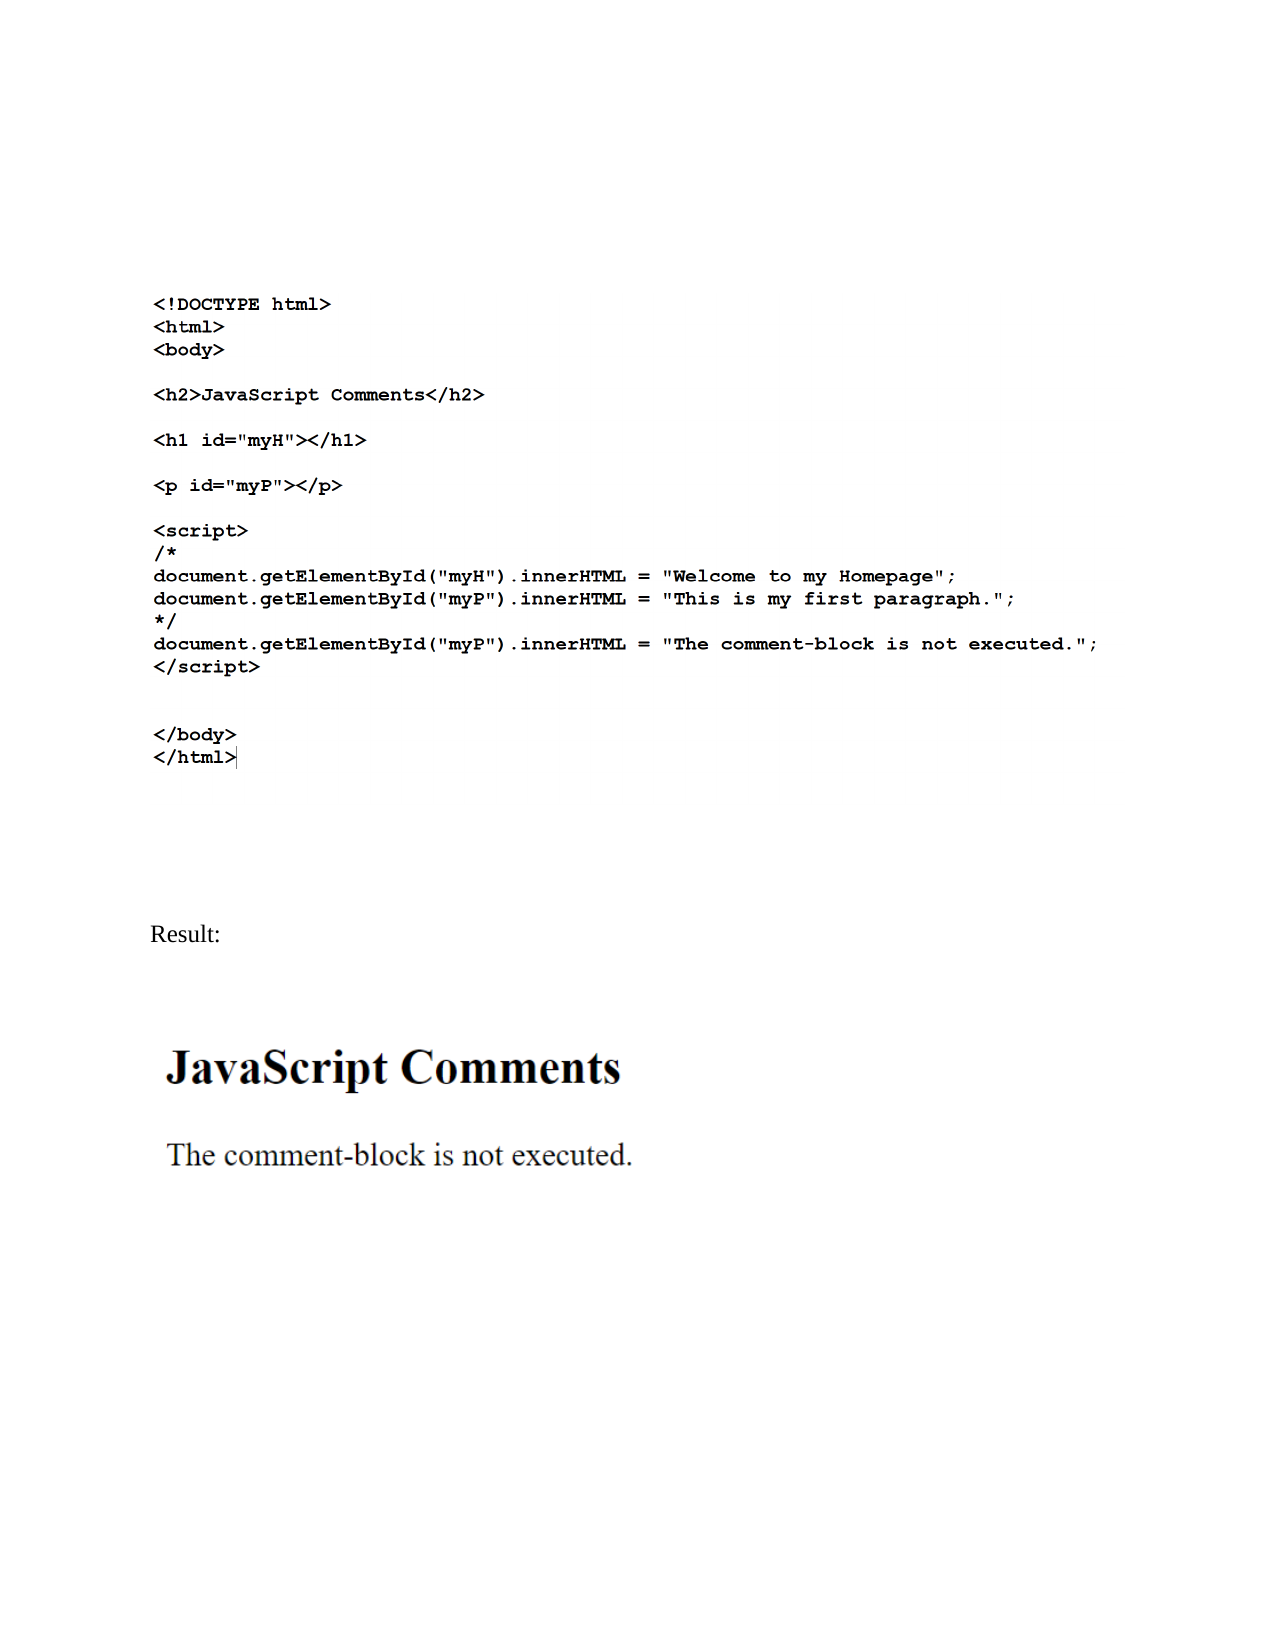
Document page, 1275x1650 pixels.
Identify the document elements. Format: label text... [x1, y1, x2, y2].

text Result: [150, 919, 1125, 948]
picture [150, 293, 1125, 805]
picture [150, 1014, 879, 1239]
